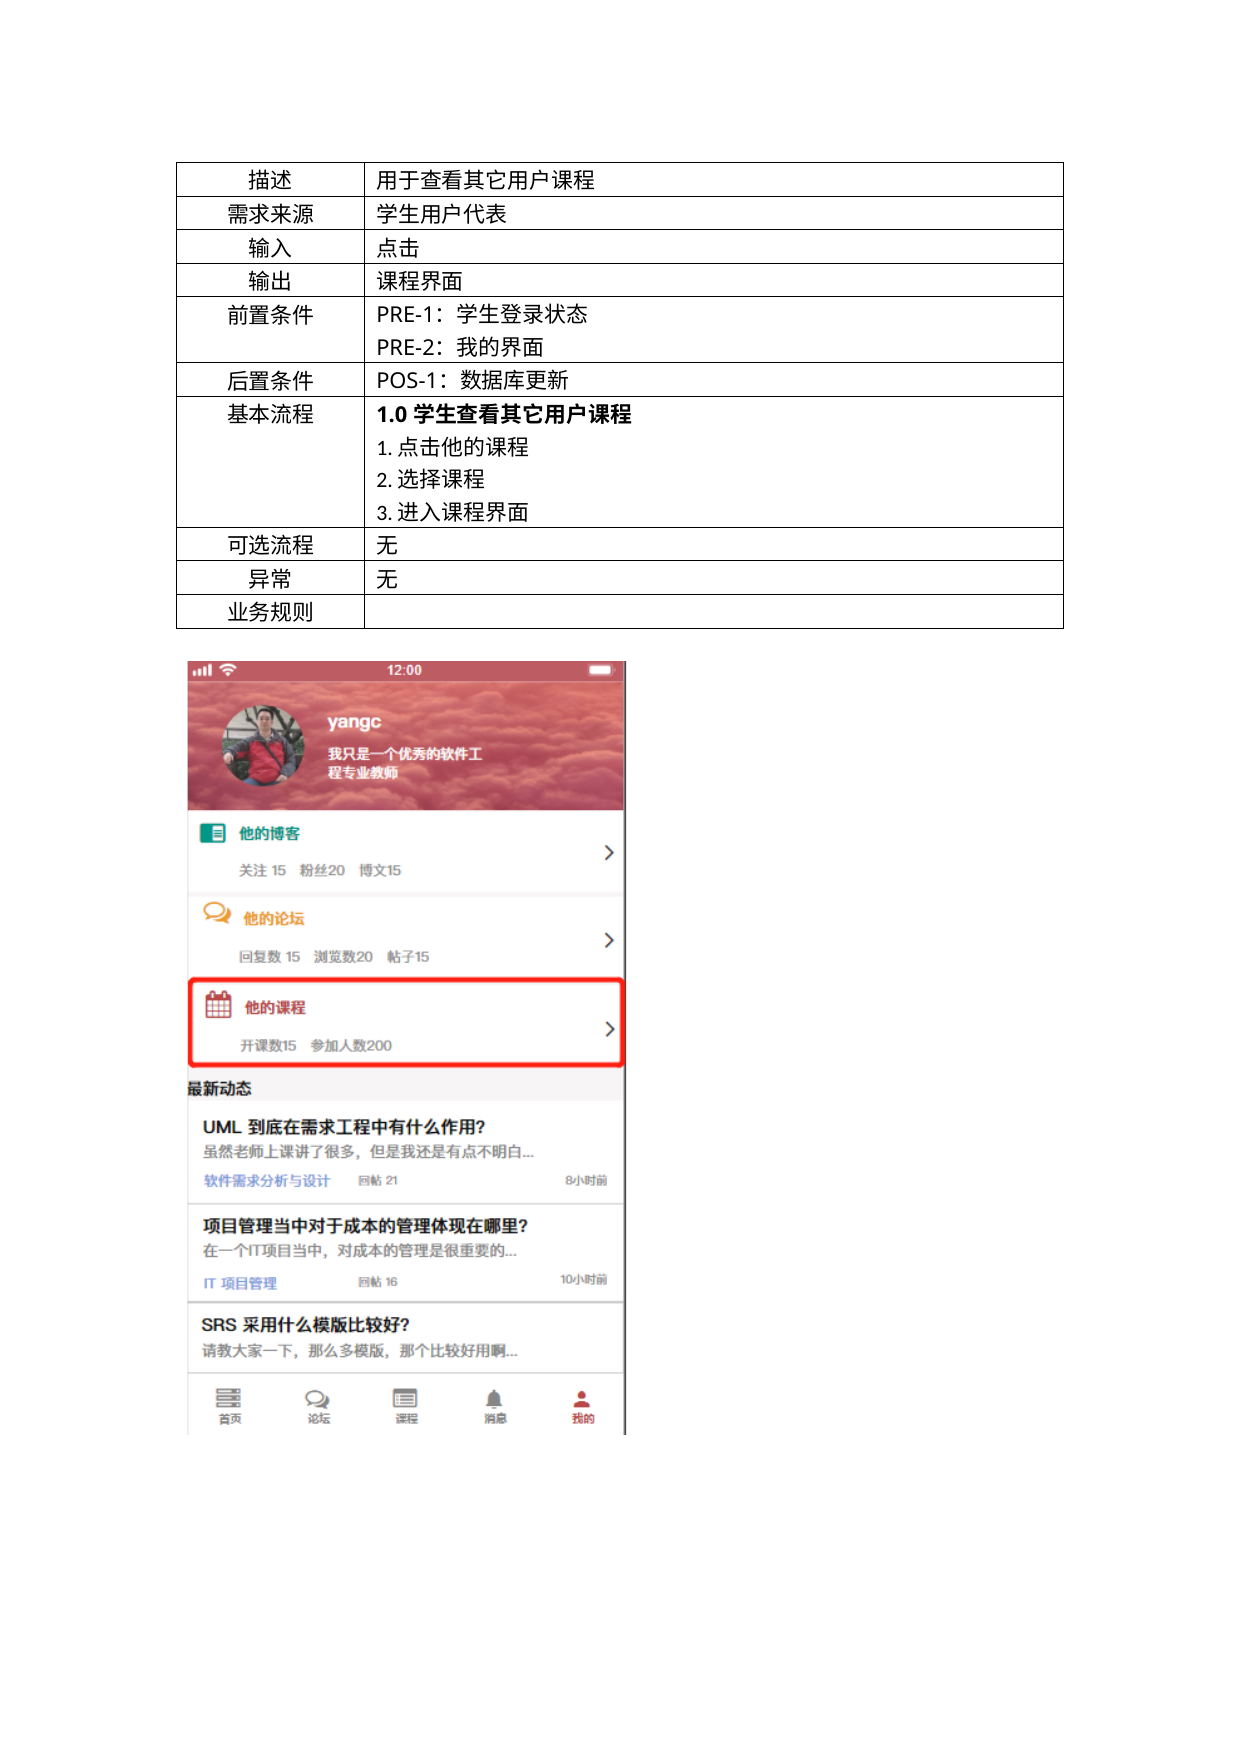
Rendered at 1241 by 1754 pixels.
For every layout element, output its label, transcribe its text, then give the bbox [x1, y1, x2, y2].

table_cell 需求来源 [177, 197, 364, 229]
table_cell POS-1：数据库更新 [365, 363, 1063, 396]
table_cell 业务规则 [177, 595, 364, 627]
table_cell 基本流程 [177, 397, 364, 527]
table_cell 前置条件 [177, 297, 364, 362]
table_cell 课程界面 [365, 264, 1063, 296]
table_cell PRE-1：学生登录状态 PRE-2：我的界面 [365, 297, 1063, 362]
table_cell 1.0 学生查看其它用户课程 1. 点击他的课程 2. 选择课程 3. 进入课程界面 [365, 397, 1063, 527]
table_cell 异常 [177, 561, 364, 594]
table_cell 学生用户代表 [365, 197, 1063, 229]
table_cell 输出 [177, 264, 364, 296]
table_cell 点击 [365, 230, 1063, 263]
table_cell 可选流程 [177, 528, 364, 560]
table_cell 无 [365, 561, 1063, 594]
table_cell 无 [365, 528, 1063, 560]
table_cell 后置条件 [177, 363, 364, 396]
picture [187, 661, 627, 1435]
table_cell 输入 [177, 230, 364, 263]
table_cell 描述 [177, 163, 364, 196]
table_cell [365, 595, 1063, 627]
table_cell 用于查看其它用户课程 [365, 163, 1063, 196]
